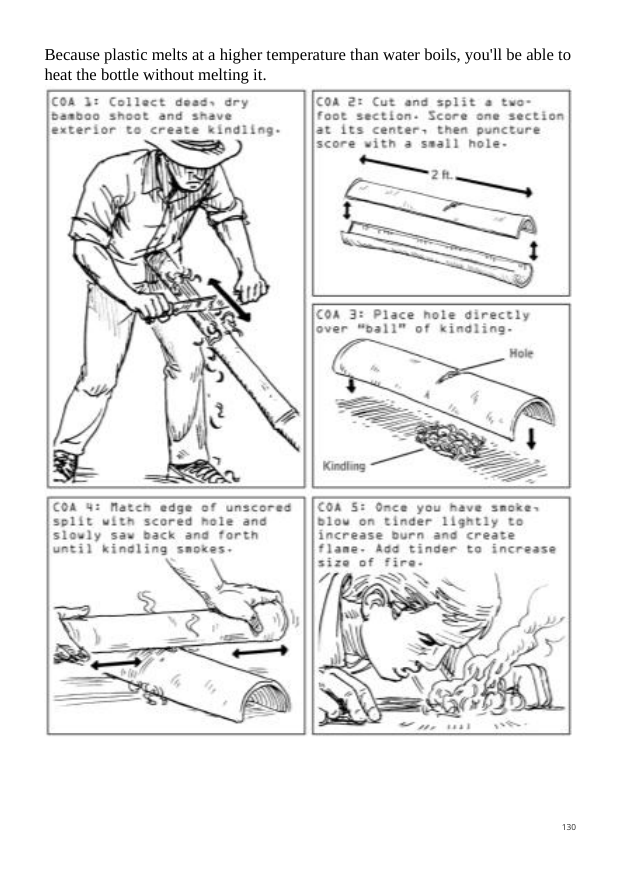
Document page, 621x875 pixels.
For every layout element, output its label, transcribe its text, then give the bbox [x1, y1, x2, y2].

picture [44, 85, 576, 739]
text Because plastic melts at a higher temperature than water boils, you'll be able to heat the bottle without melting it. [44, 44, 576, 84]
